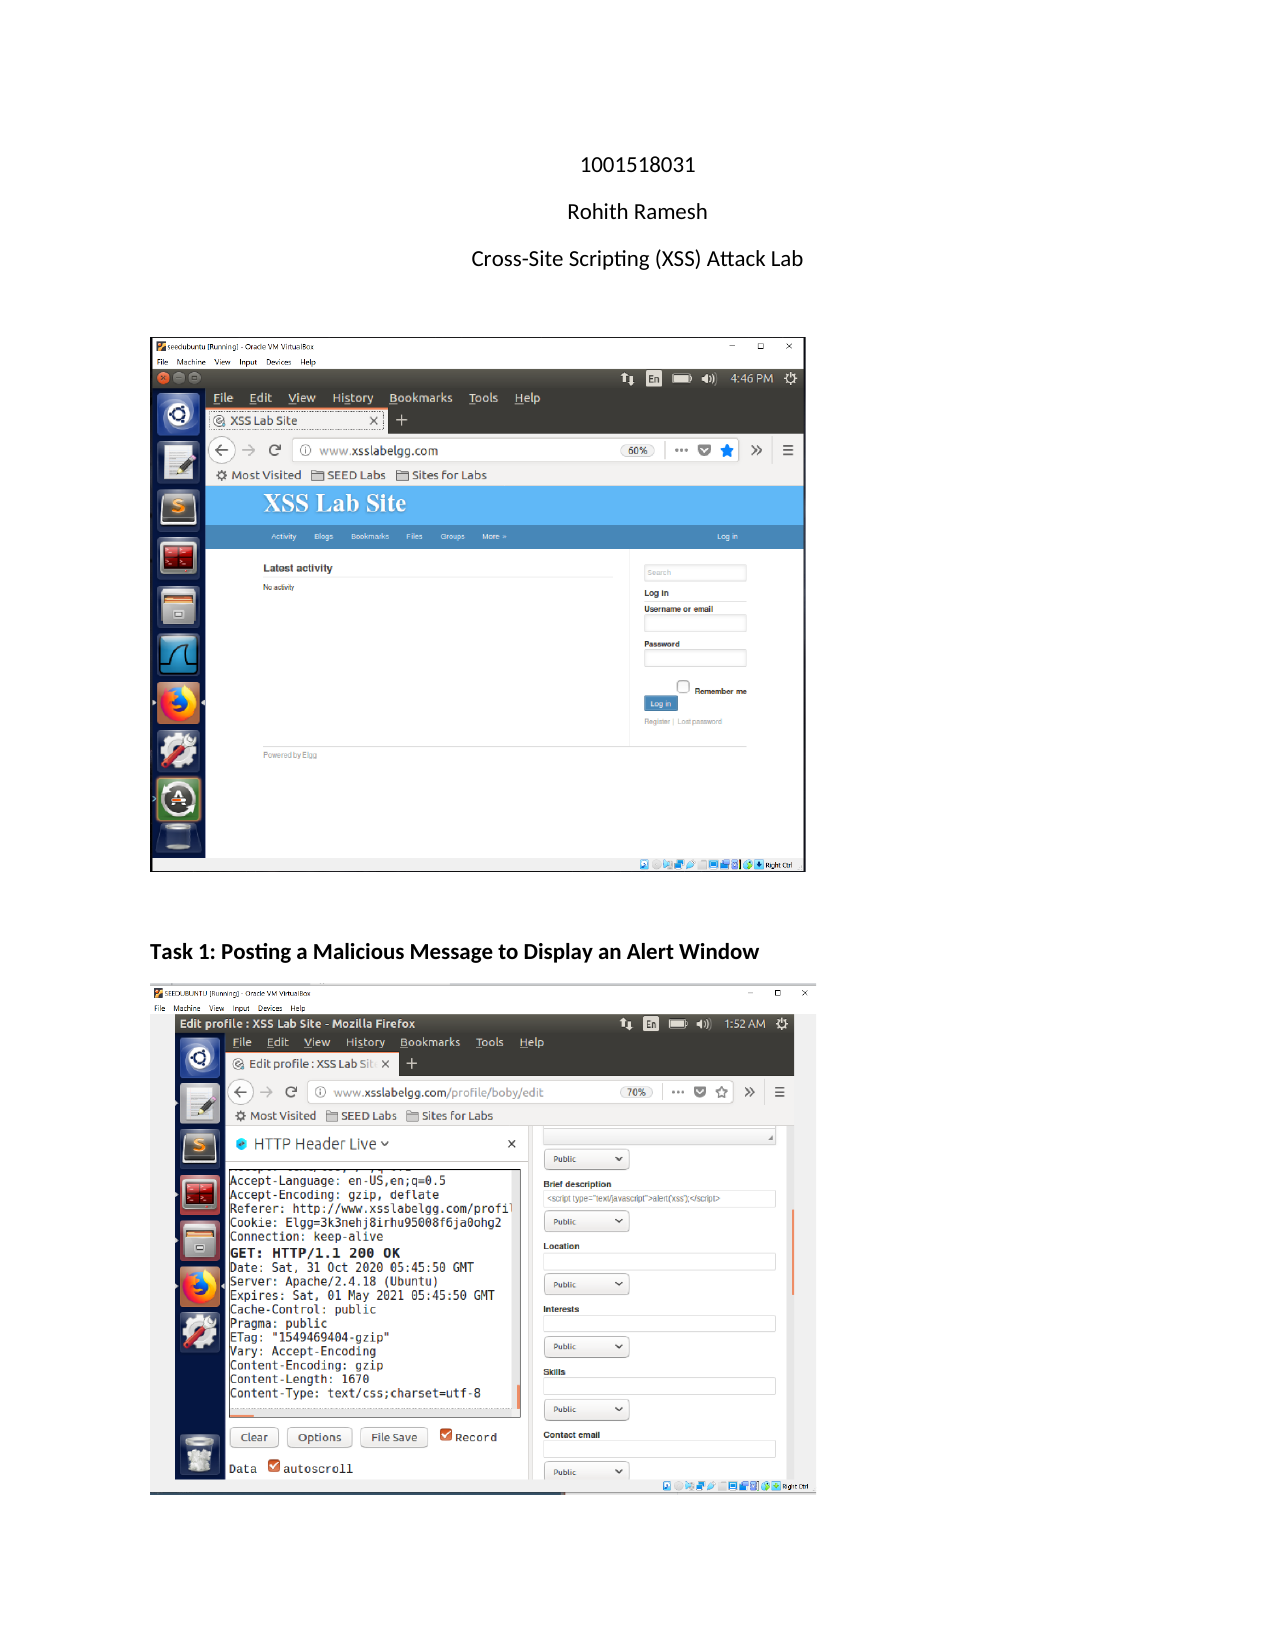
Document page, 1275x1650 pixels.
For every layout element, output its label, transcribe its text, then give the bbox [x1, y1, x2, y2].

picture [150, 983, 817, 1495]
picture [150, 337, 806, 872]
text Rohith Ramesh [150, 197, 1125, 225]
text 1001518031 [150, 150, 1125, 178]
text Cross-Site Scripting (XSS) Attack Lab [150, 244, 1125, 272]
text Task 1: Posting a Malicious Message to Display an Alert Window [150, 937, 1125, 965]
